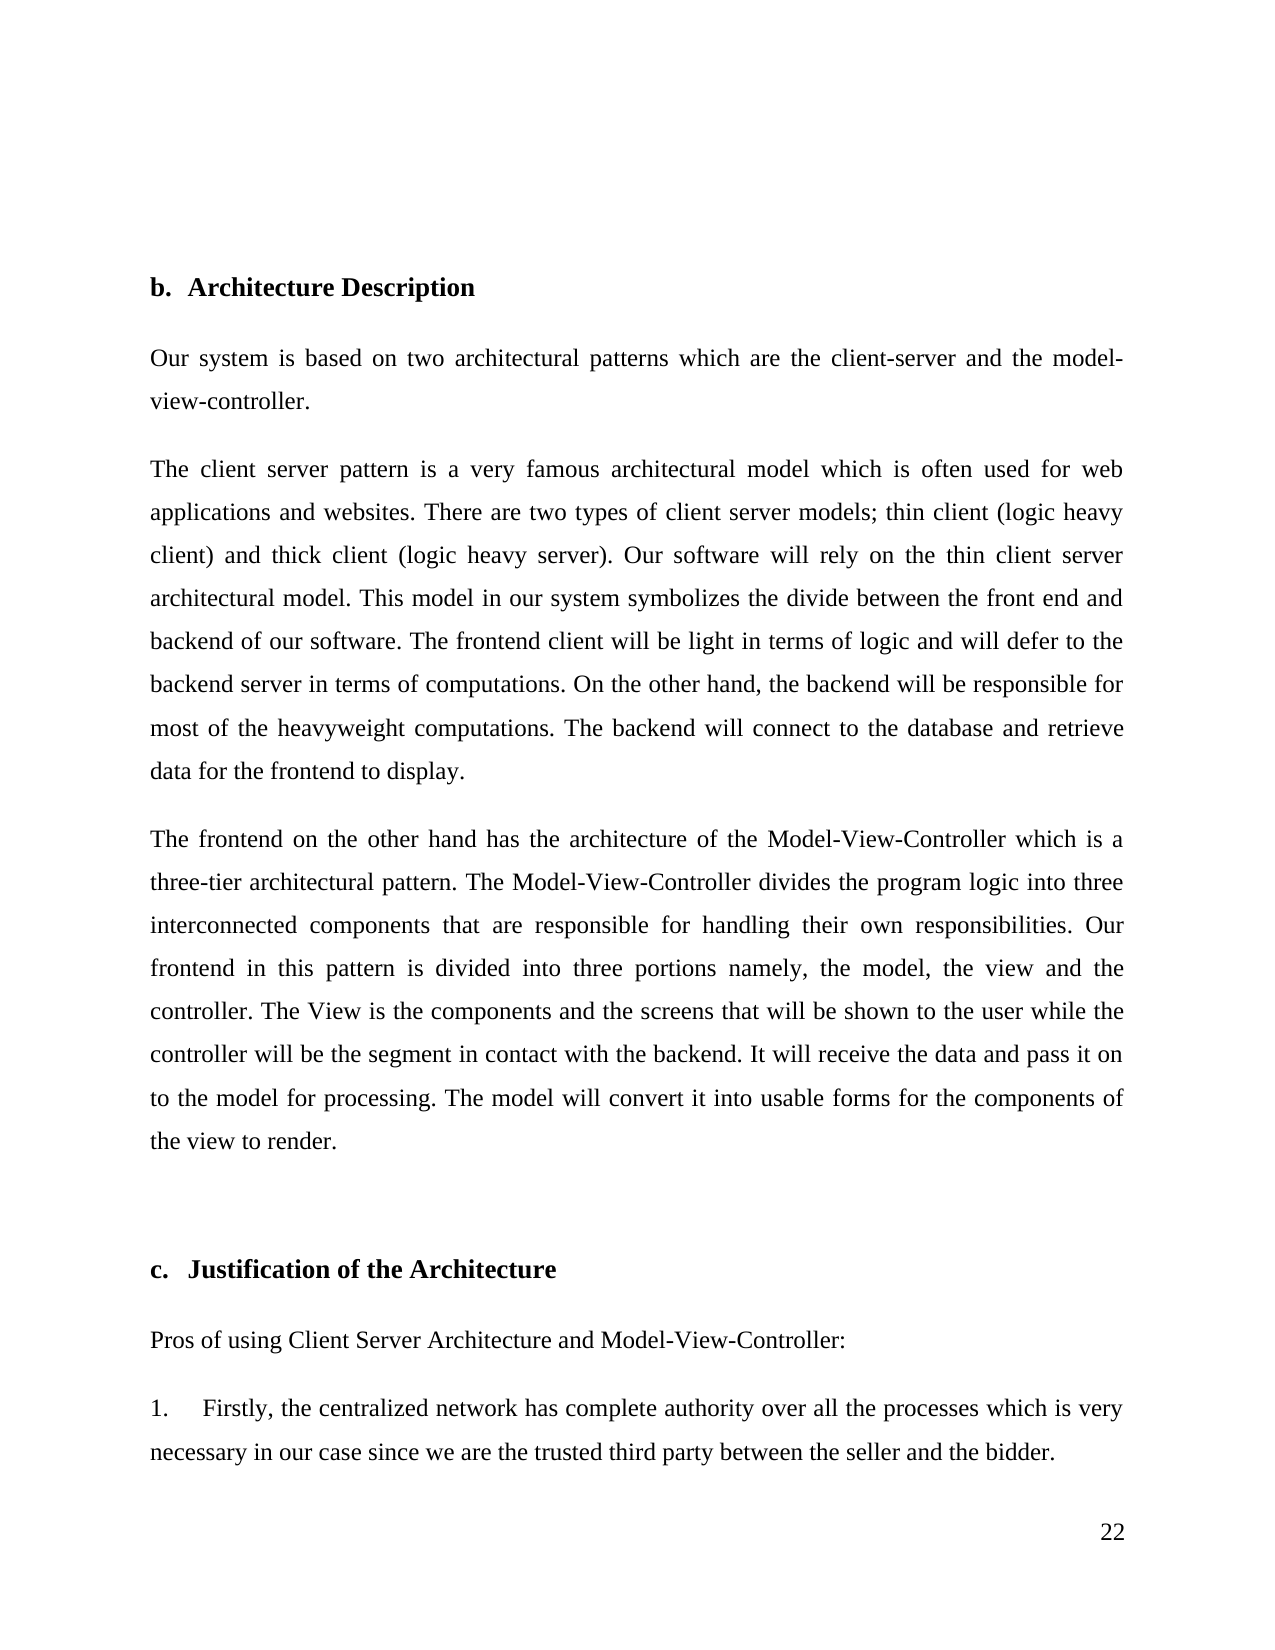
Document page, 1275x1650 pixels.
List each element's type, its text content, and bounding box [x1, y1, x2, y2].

text Our system is based on two architectural patterns which are the client-server and the model-view-controller. [150, 343, 1125, 414]
subtitle Architecture Description [150, 271, 1125, 302]
text 1. Firstly, the centralized network has complete authority over all the processes which is very necessary in our case since we are the trusted third party between the seller and the bidder. [150, 1393, 1125, 1465]
text The client server pattern is a very famous architectural model which is often used for web applications and websites. There are two types of client server models; thin client (logic heavy client) and thick client (logic heavy server). Our software will rely on the thin client server architectural model. This model in our system symbolizes the divide between the front end and backend of our software. The frontend client will be light in terms of logic and will defer to the backend server in terms of computations. On the other hand, the backend will be responsible for most of the heavyweight computations. The backend will connect to the database and retrieve data for the frontend to display. [150, 454, 1125, 784]
text The frontend on the other hand has the architecture of the Model-View-Controller which is a three-tier architectural pattern. The Model-View-Controller divides the program logic into three interconnected components that are responsible for handling their own responsibilities. Our frontend in this pattern is divided into three portions namely, the model, the view and the controller. The View is the components and the screens that will be shown to the user while the controller will be the segment in contact with the backend. It will receive the data and pass it on to the model for processing. The model will convert it into usable forms for the components of the view to render. [150, 824, 1125, 1154]
text Pros of using Client Server Architecture and Model-View-Controller: [150, 1325, 1125, 1354]
subtitle Justification of the Architecture [150, 1254, 1125, 1285]
